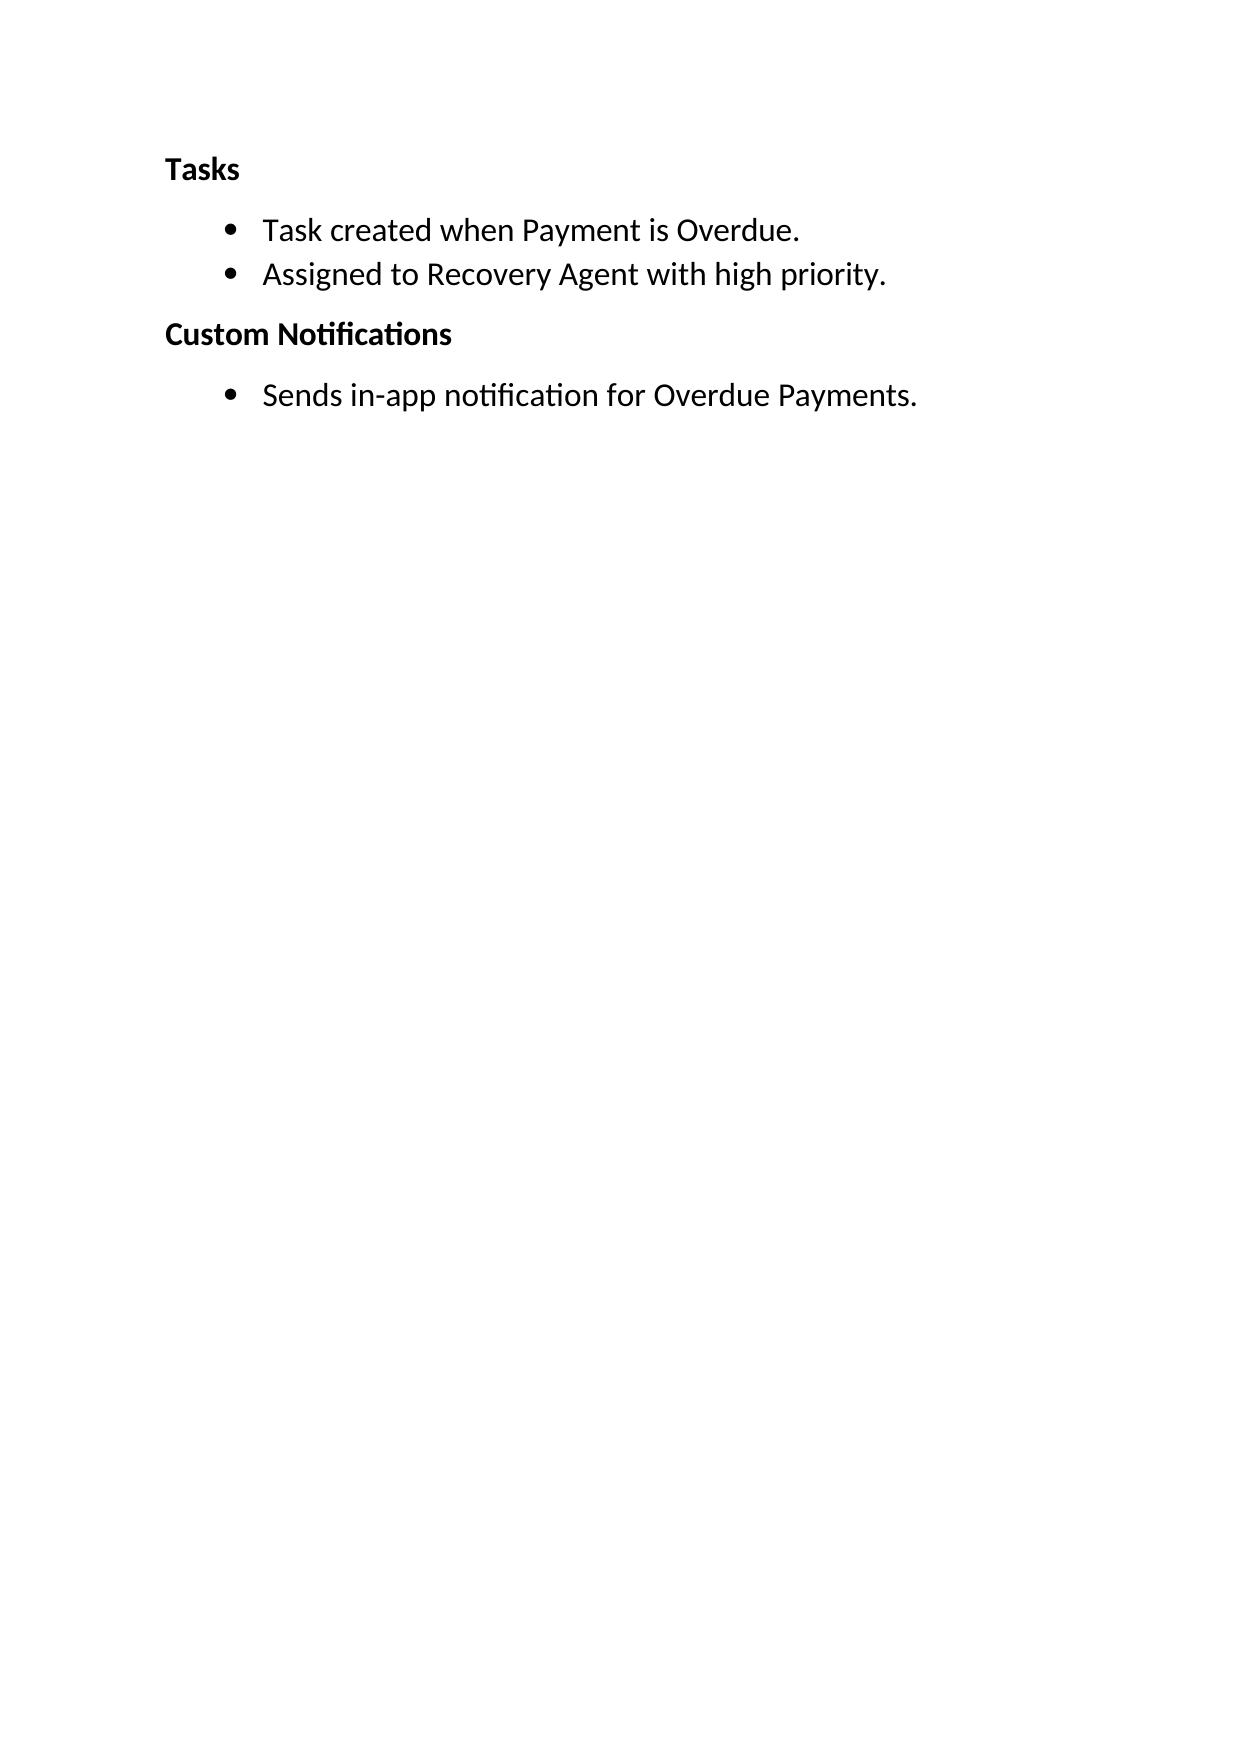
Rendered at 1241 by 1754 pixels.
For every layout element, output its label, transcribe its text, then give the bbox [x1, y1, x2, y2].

subtitle Custom Notifications [165, 313, 1181, 354]
subtitle Tasks [165, 148, 1181, 189]
list Assigned to Recovery Agent with high priority. [225, 253, 1181, 293]
list Sends in-app notification for Overdue Payments. [225, 374, 1181, 415]
list Task created when Payment is Overdue. [225, 209, 1181, 249]
